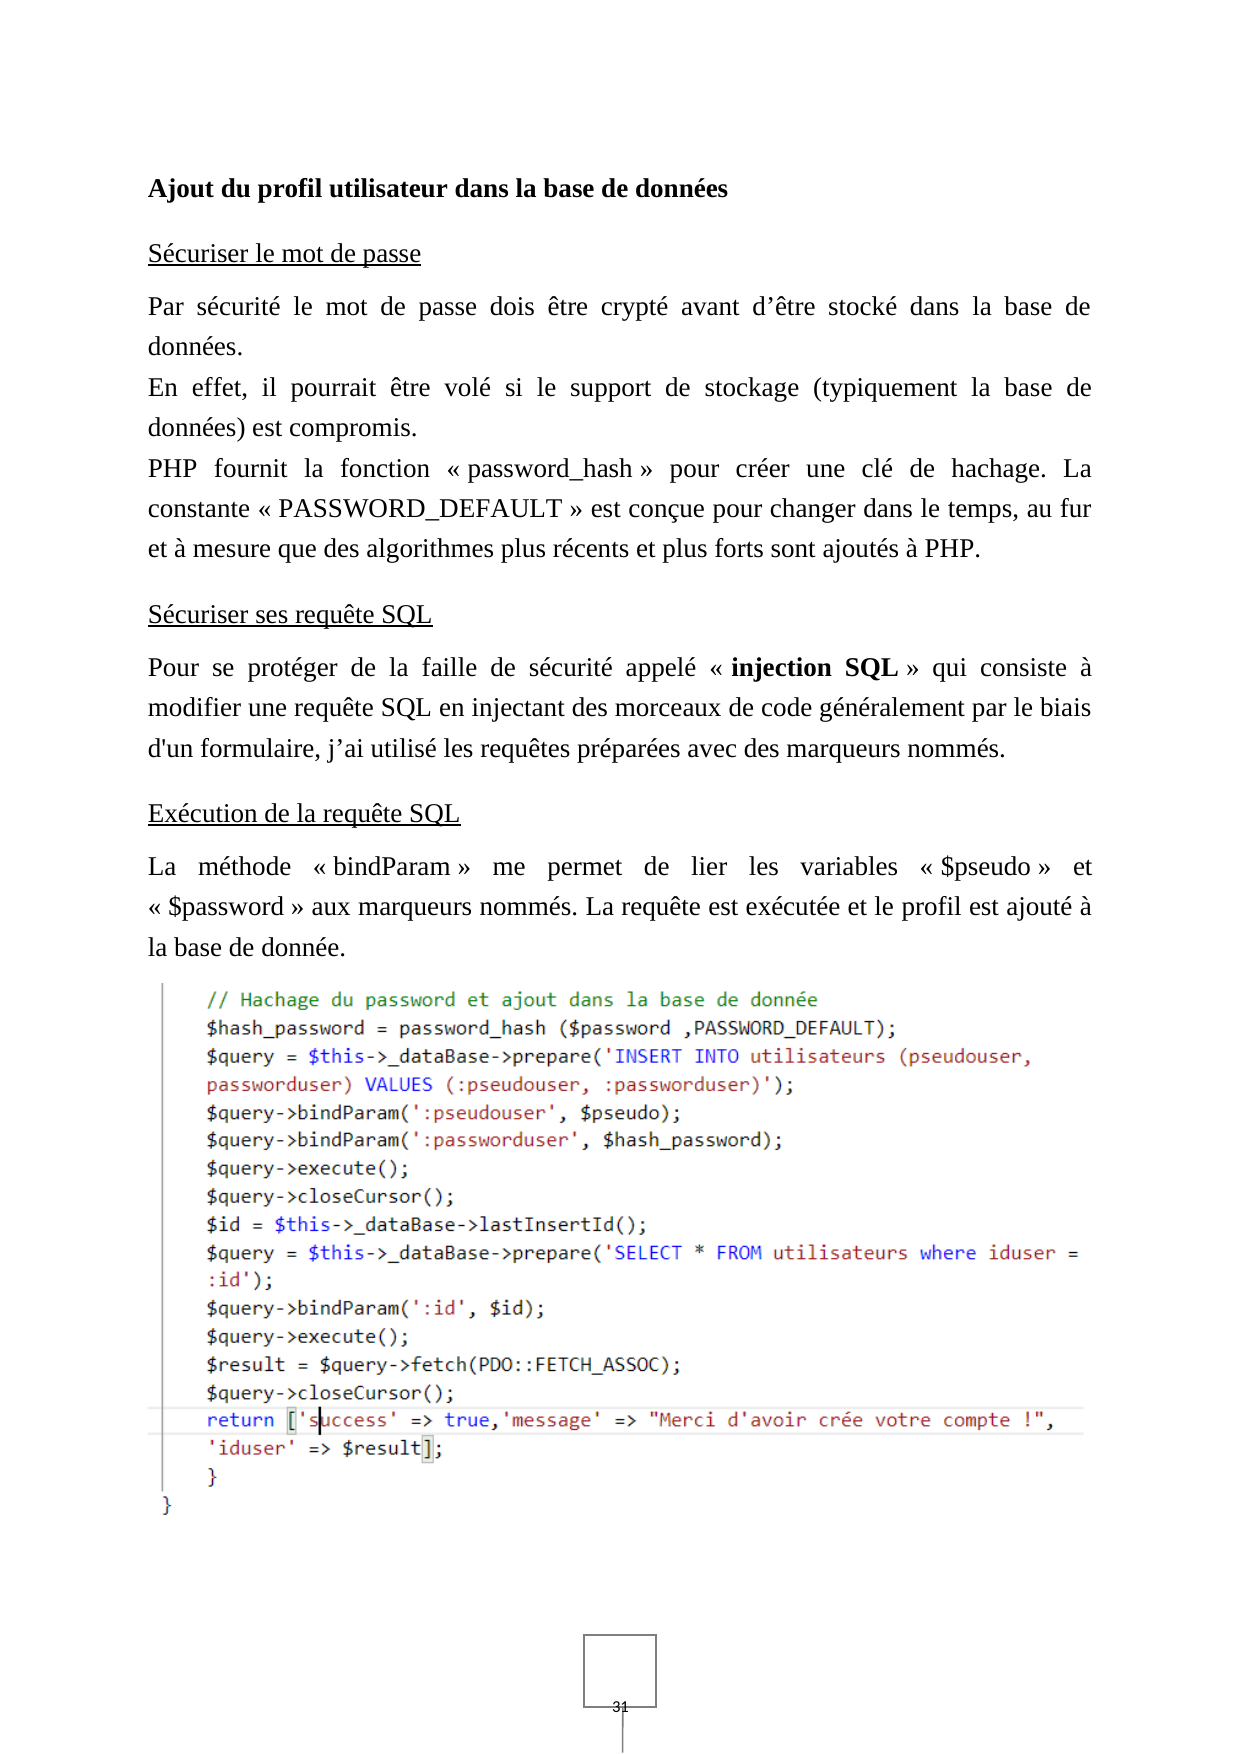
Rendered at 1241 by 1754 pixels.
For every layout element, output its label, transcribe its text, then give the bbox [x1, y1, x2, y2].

text PHP fournit la fonction « password_hash » pour créer une clé de hachage. La constante « PASSWORD_DEFAULT » est conçue pour changer dans le temps, au fur et à mesure que des algorithmes plus récents et plus forts sont ajoutés à PHP. [148, 452, 1092, 564]
text Sécuriser le mot de passe [148, 237, 1092, 268]
text En effet, il pourrait être volé si le support de stockage (typiquement la base de données) est compromis. [148, 371, 1092, 442]
text Pour se protéger de la faille de sécurité appelé « injection SQL » qui consiste à modifier une requête SQL en injectant des morceaux de code généralement par le biais d'un formulaire, j’ai utilisé les requêtes préparées avec des marqueurs nommés. [148, 651, 1092, 763]
text La méthode « bindParam » me permet de lier les variables « $pseudo » et « $password » aux marqueurs nommés. La requête est exécutée et le profil est ajouté à la base de donnée. [148, 850, 1092, 962]
text Sécuriser ses requête SQL [148, 598, 1092, 629]
picture [147, 983, 1084, 1526]
text Par sécurité le mot de passe dois être crypté avant d’être stocké dans la base de données. [148, 290, 1092, 362]
text Ajout du profil utilisateur dans la base de données [148, 172, 1092, 203]
text Exécution de la requête SQL [148, 797, 1092, 828]
